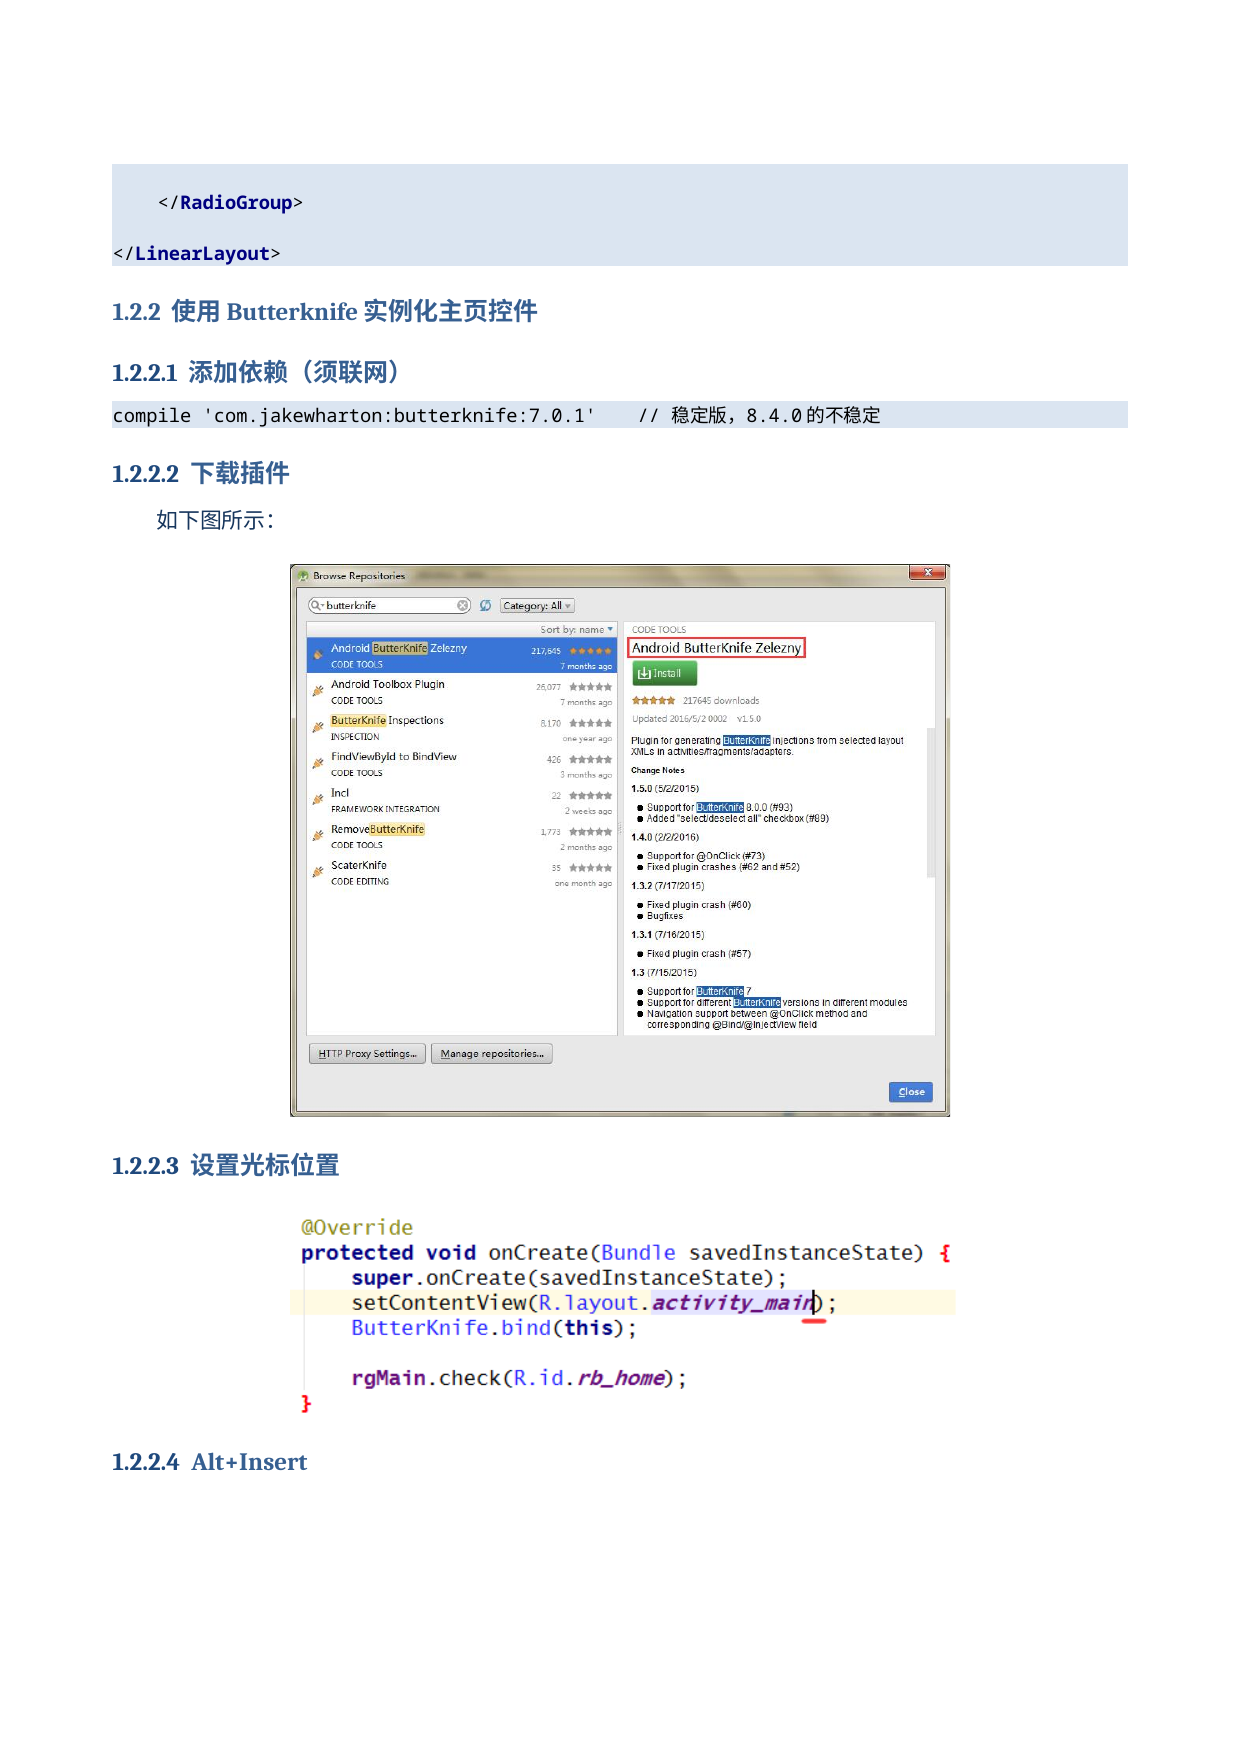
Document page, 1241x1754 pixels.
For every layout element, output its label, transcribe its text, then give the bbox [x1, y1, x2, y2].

subtitle Alt+Insert [112, 1448, 1128, 1476]
picture [290, 564, 951, 1117]
subtitle 下载插件 [112, 453, 1128, 489]
subtitle 设置光标位置 [112, 1146, 1128, 1182]
subtitle 使用Butterknife实例化主页控件 [112, 291, 1128, 327]
text compile 'com.jakewharton:butterknife:7.0.1' // 稳定版，8.4.0的不稳定 [112, 401, 1128, 428]
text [112, 164, 1128, 266]
subtitle 添加依赖（须联网） [112, 352, 1128, 388]
picture [290, 1211, 956, 1419]
text 如下图所示： [112, 502, 1128, 535]
